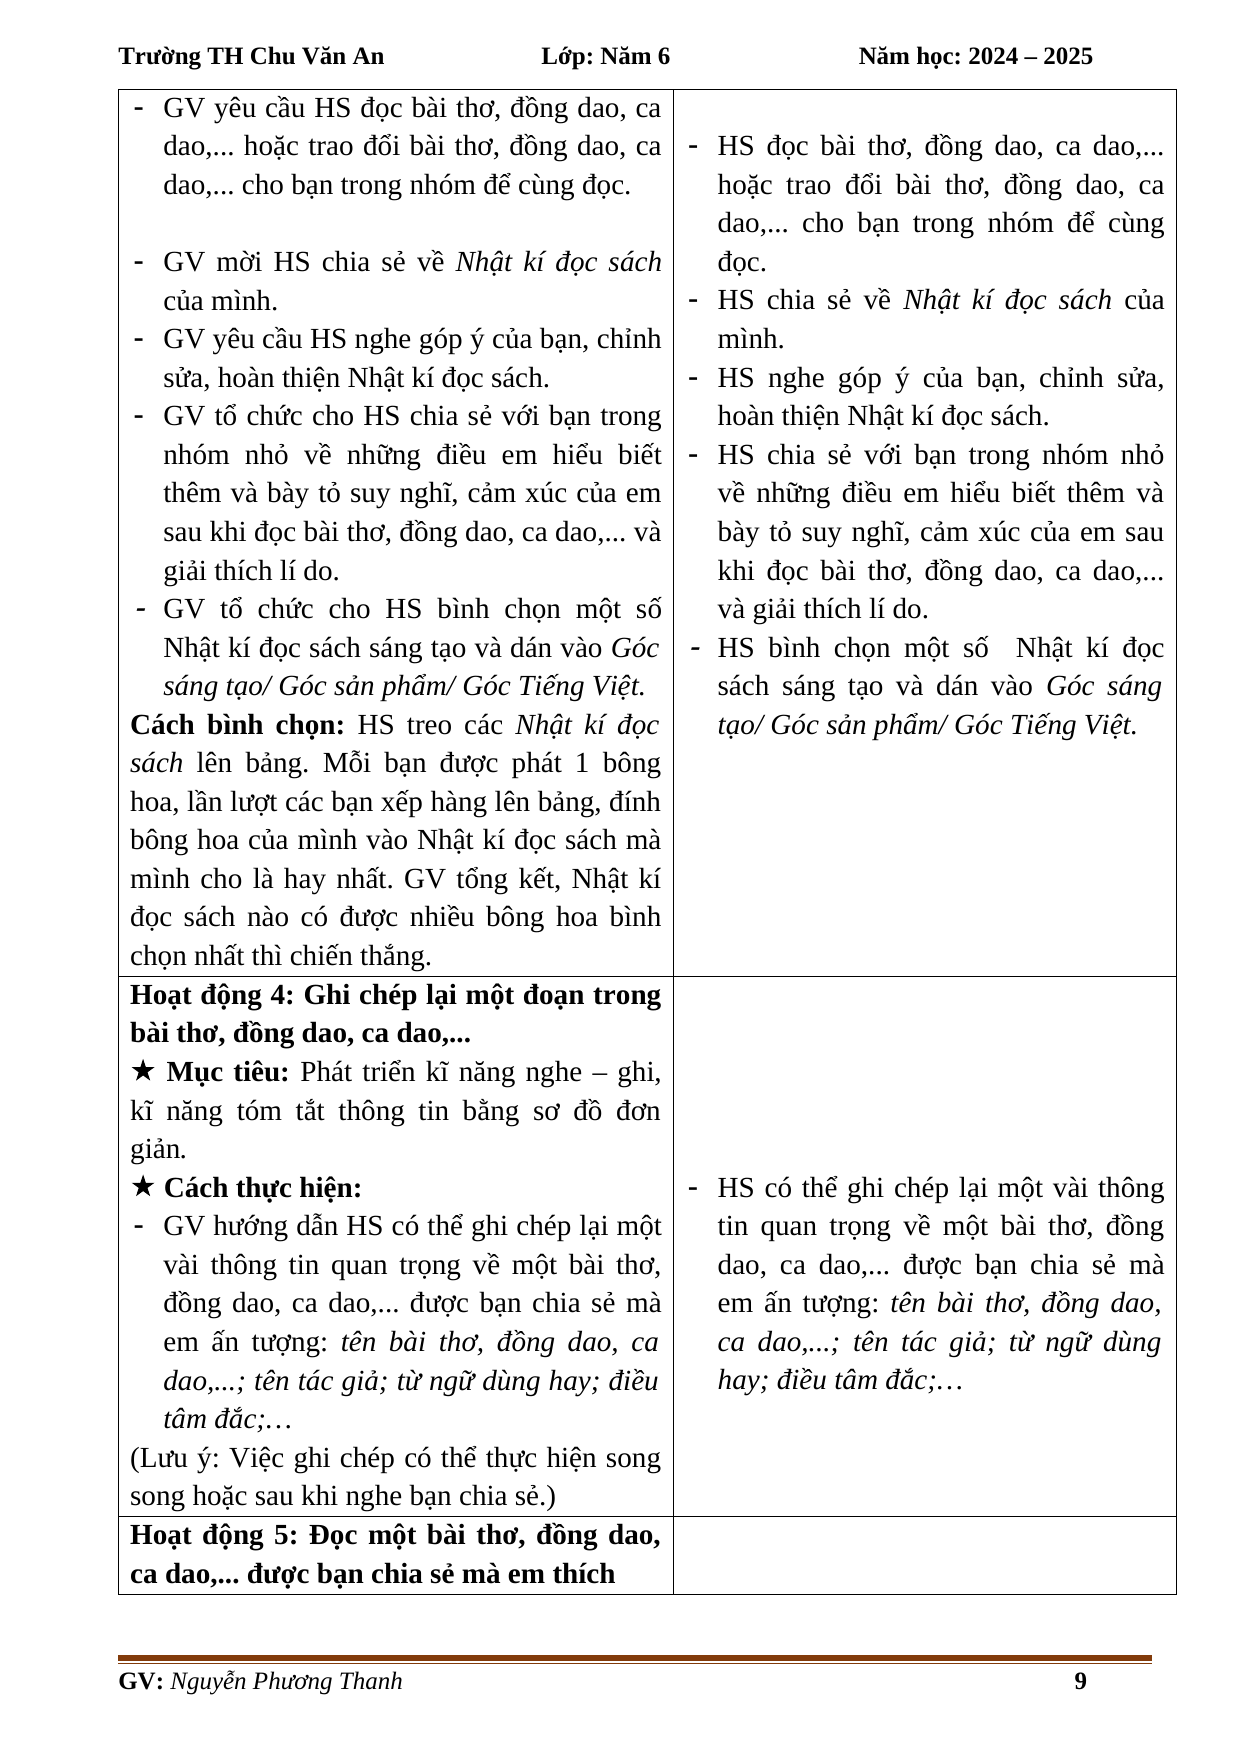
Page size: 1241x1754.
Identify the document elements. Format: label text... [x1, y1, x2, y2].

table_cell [674, 1517, 1176, 1594]
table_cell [119, 90, 673, 976]
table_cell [674, 90, 1176, 976]
table_cell HS có thể ghi chép lại một vài thông tin quan trọng về một bài thơ, đồng dao, ca dao,... được bạn chia sẻ mà em ấn tượng: tên bài thơ, đồng dao, ca dao,...; tên tác giả; từ ngữ dùng hay; điều tâm đắc;… [674, 977, 1176, 1516]
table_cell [119, 1517, 673, 1594]
table_cell Hoạt động 4: Ghi chép lại một đoạn trong bài thơ, đồng dao, ca dao,... Mục tiêu: Phát triển kĩ năng nghe – ghi, kĩ năng tóm tắt thông tin bằng sơ đồ đơn giản. Cách thực hiện: GV hướng dẫn HS có thể ghi chép lại một vài thông tin quan trọng về một bài thơ, đồng dao, ca dao,... được bạn chia sẻ mà em ấn tượng: tên bài thơ, đồng dao, ca dao,...; tên tác giả; từ ngữ dùng hay; điều tâm đắc;… (Lưu ý: Việc ghi chép có thể thực hiện song song hoặc sau khi nghe bạn chia sẻ.) [119, 977, 673, 1516]
